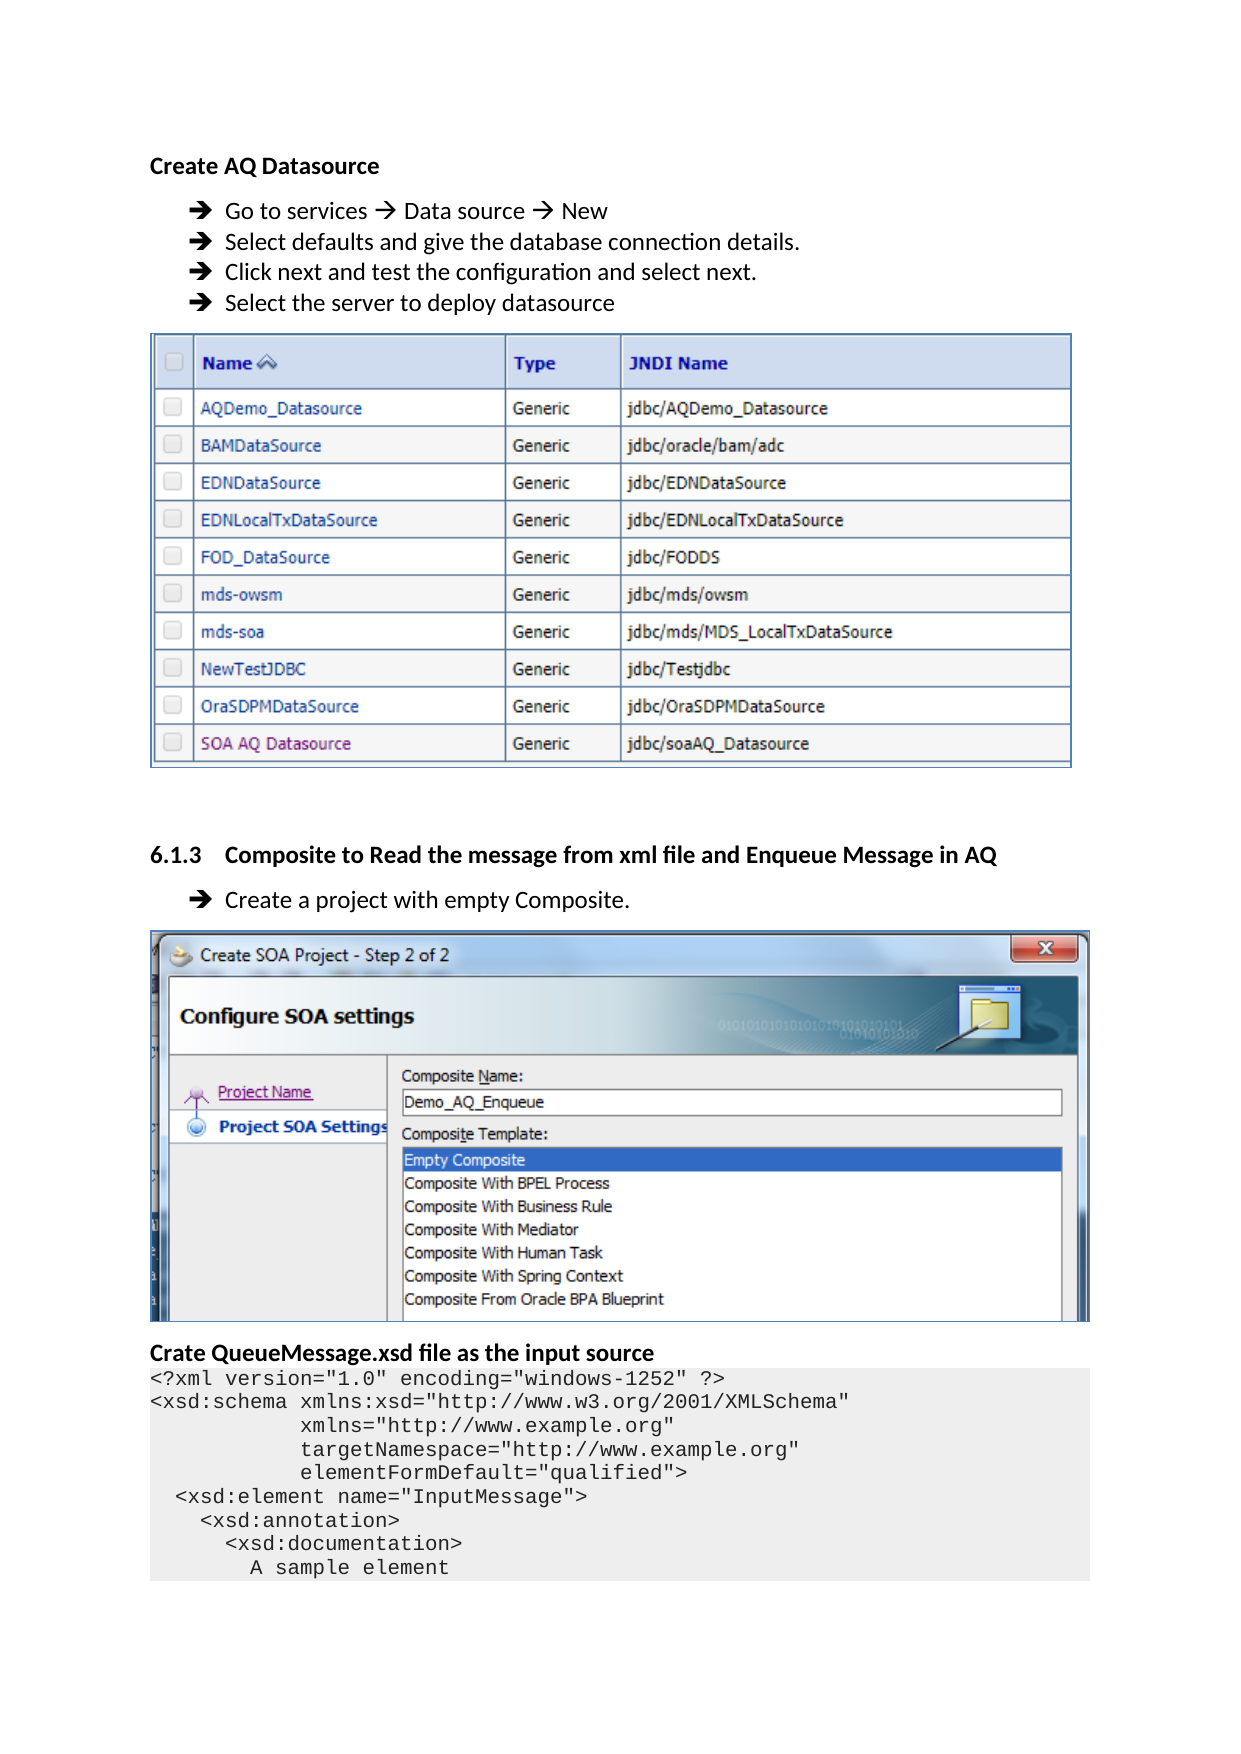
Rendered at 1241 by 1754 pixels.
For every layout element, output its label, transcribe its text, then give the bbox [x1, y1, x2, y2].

list Create a project with empty Composite. [187, 884, 1068, 915]
list Click next and test the configuration and select next. [187, 257, 1068, 287]
text elementFormDefault="qualified"> [150, 1462, 1090, 1486]
list Go to services Data source New [187, 196, 1068, 226]
text <xsd:schema xmlns:xsd="http://www.w3.org/2001/XMLSchema" [150, 1391, 1090, 1415]
picture [152, 334, 1070, 767]
text <xsd:element name="InputMessage"> [150, 1486, 1090, 1509]
text targetNamespace="http://www.example.org" [150, 1439, 1090, 1462]
list Select defaults and give the database connection details. [187, 226, 1068, 257]
text Crate QueueMessage.xsd file as the input source [150, 1337, 1068, 1368]
text <xsd:annotation> [150, 1509, 1090, 1533]
text A sample element [150, 1557, 1090, 1581]
text xmlns="http://www.example.org" [150, 1415, 1090, 1439]
subtitle Composite to Read the message from xml file and Enqueue Message in AQ [150, 839, 1090, 869]
picture [152, 932, 1089, 1321]
list Select the server to deploy datasource [187, 287, 1068, 318]
text Create AQ Datasource [150, 150, 1068, 181]
text <?xml version="1.0" encoding="windows-1252" ?> [150, 1368, 1090, 1391]
text <xsd:documentation> [150, 1533, 1090, 1557]
